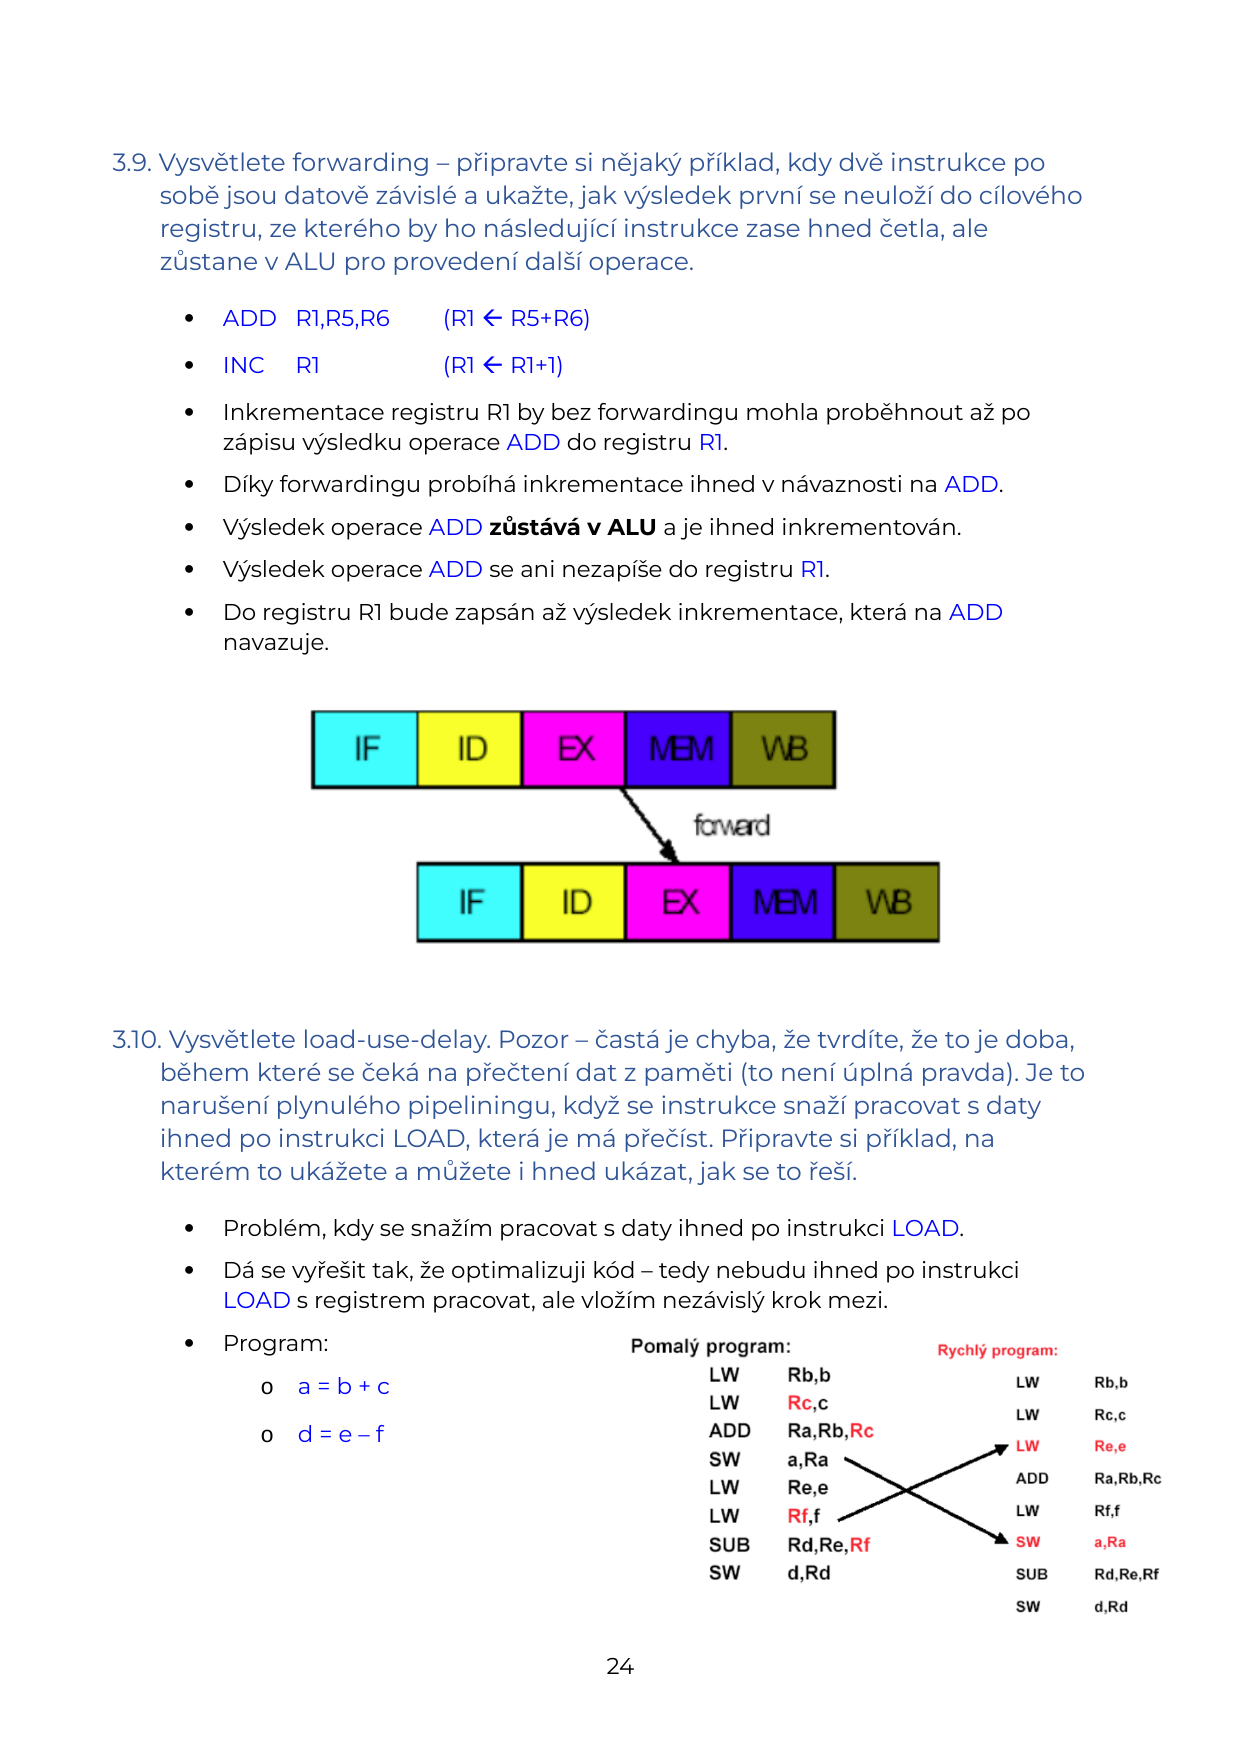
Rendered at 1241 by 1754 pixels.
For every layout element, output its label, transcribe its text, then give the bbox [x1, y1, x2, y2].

text Vysvětlete forwarding – připravte si nějaký příklad, kdy dvě instrukce po sobě jsou datově závislé a ukažte, jak výsledek první se neuloží do cílového registru, ze kterého by ho následující instrukce zase hned četla, ale zůstane v ALU pro provedení další operace. [112, 148, 1093, 277]
text Program: [185, 1329, 1093, 1357]
list ADD R1,R5,R6 (R1 R5+R6) [185, 304, 1093, 332]
list a = b + c [260, 1372, 624, 1401]
list d = e – f [260, 1420, 624, 1449]
text Vysvětlete load-use-delay. Pozor – častá je chyba, že tvrdíte, že to je doba, během které se čeká na přečtení dat z paměti (to není úplná pravda). Je to narušení plynulého pipeliningu, když se instrukce snaží pracovat s daty ihned po instrukci LOAD, která je má přečíst. Připravte si příklad, na kterém to ukážete a můžete i hned ukázat, jak se to řeší. [112, 1024, 1093, 1187]
text Výsledek operace ADD se ani nezapíše do registru R1. [185, 556, 1093, 584]
text Problém, kdy se snažím pracovat s daty ihned po instrukci LOAD. [185, 1214, 1093, 1242]
text Do registru R1 bude zapsán až výsledek inkrementace, která na ADD navazuje. [185, 598, 1093, 656]
list INC R1 (R1 R1+1) [185, 351, 1093, 379]
picture [274, 679, 966, 954]
text Výsledek operace ADD zůstává v ALU a je ihned inkrementován. [185, 513, 1093, 541]
text Dá se vyřešit tak, že optimalizuji kód – tedy nebudu ihned po instrukci LOAD s registrem pracovat, ale vložím nezávislý krok mezi. [185, 1257, 1093, 1314]
picture [624, 1333, 1171, 1619]
text Inkrementace registru R1 by bez forwardingu mohla proběhnout až po zápisu výsledku operace ADD do registru R1. [185, 398, 1093, 456]
text Díky forwardingu probíhá inkrementace ihned v návaznosti na ADD. [185, 471, 1093, 498]
